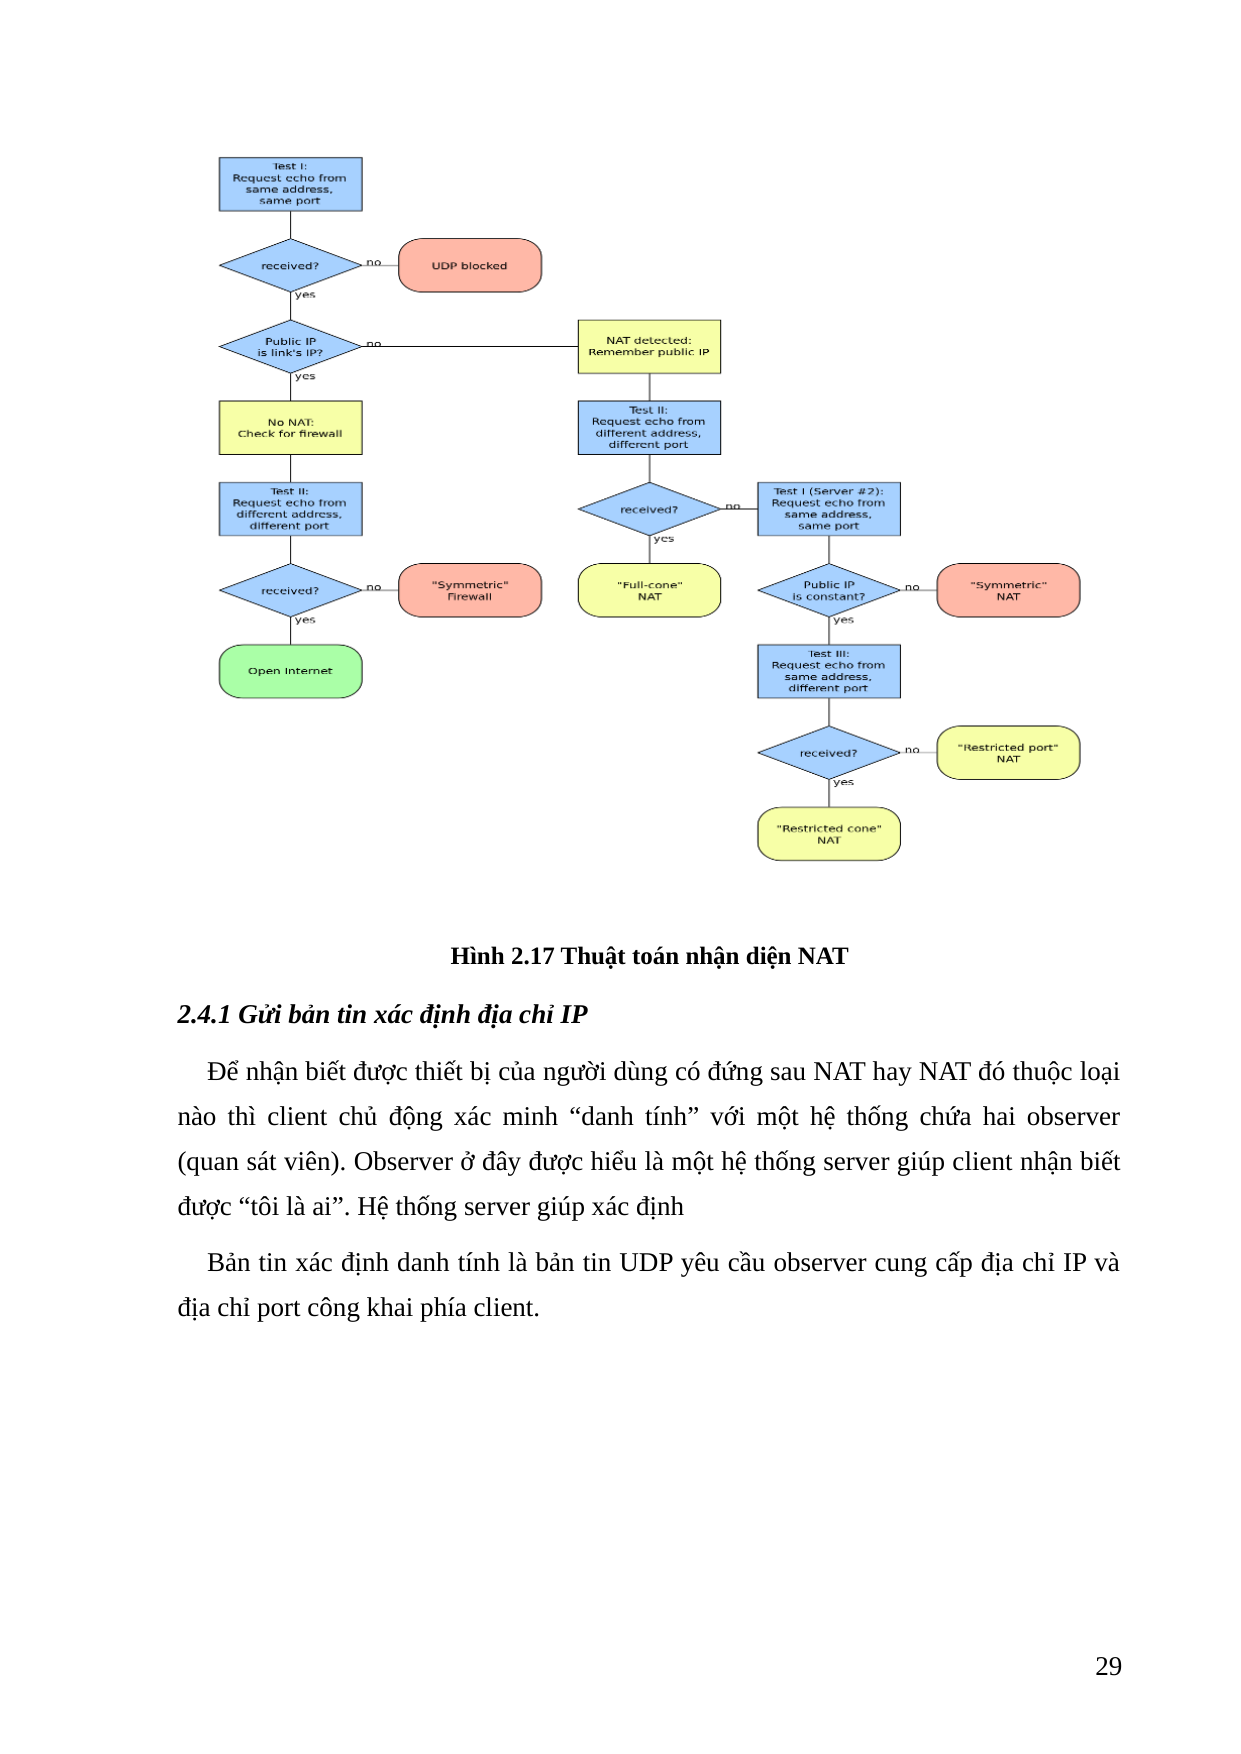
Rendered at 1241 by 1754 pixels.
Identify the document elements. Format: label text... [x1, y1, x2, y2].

text Bản tin xác định danh tính là bản tin UDP yêu cầu observer cung cấp địa chỉ IP và địa chỉ port công khai phía client. [177, 1243, 1122, 1325]
picture [183, 131, 1116, 888]
text Để nhận biết được thiết bị của người dùng có đứng sau NAT hay NAT đó thuộc loại nào thì client chủ động xác minh “danh tính” với một hệ thống chứa hai observer (quan sát viên). Observer ở đây được hiểu là một hệ thống server giúp client nhận biết được “tôi là ai”. Hệ thống server giúp xác định [177, 1052, 1122, 1224]
subtitle Gửi bản tin xác định địa chỉ IP [177, 995, 1122, 1033]
